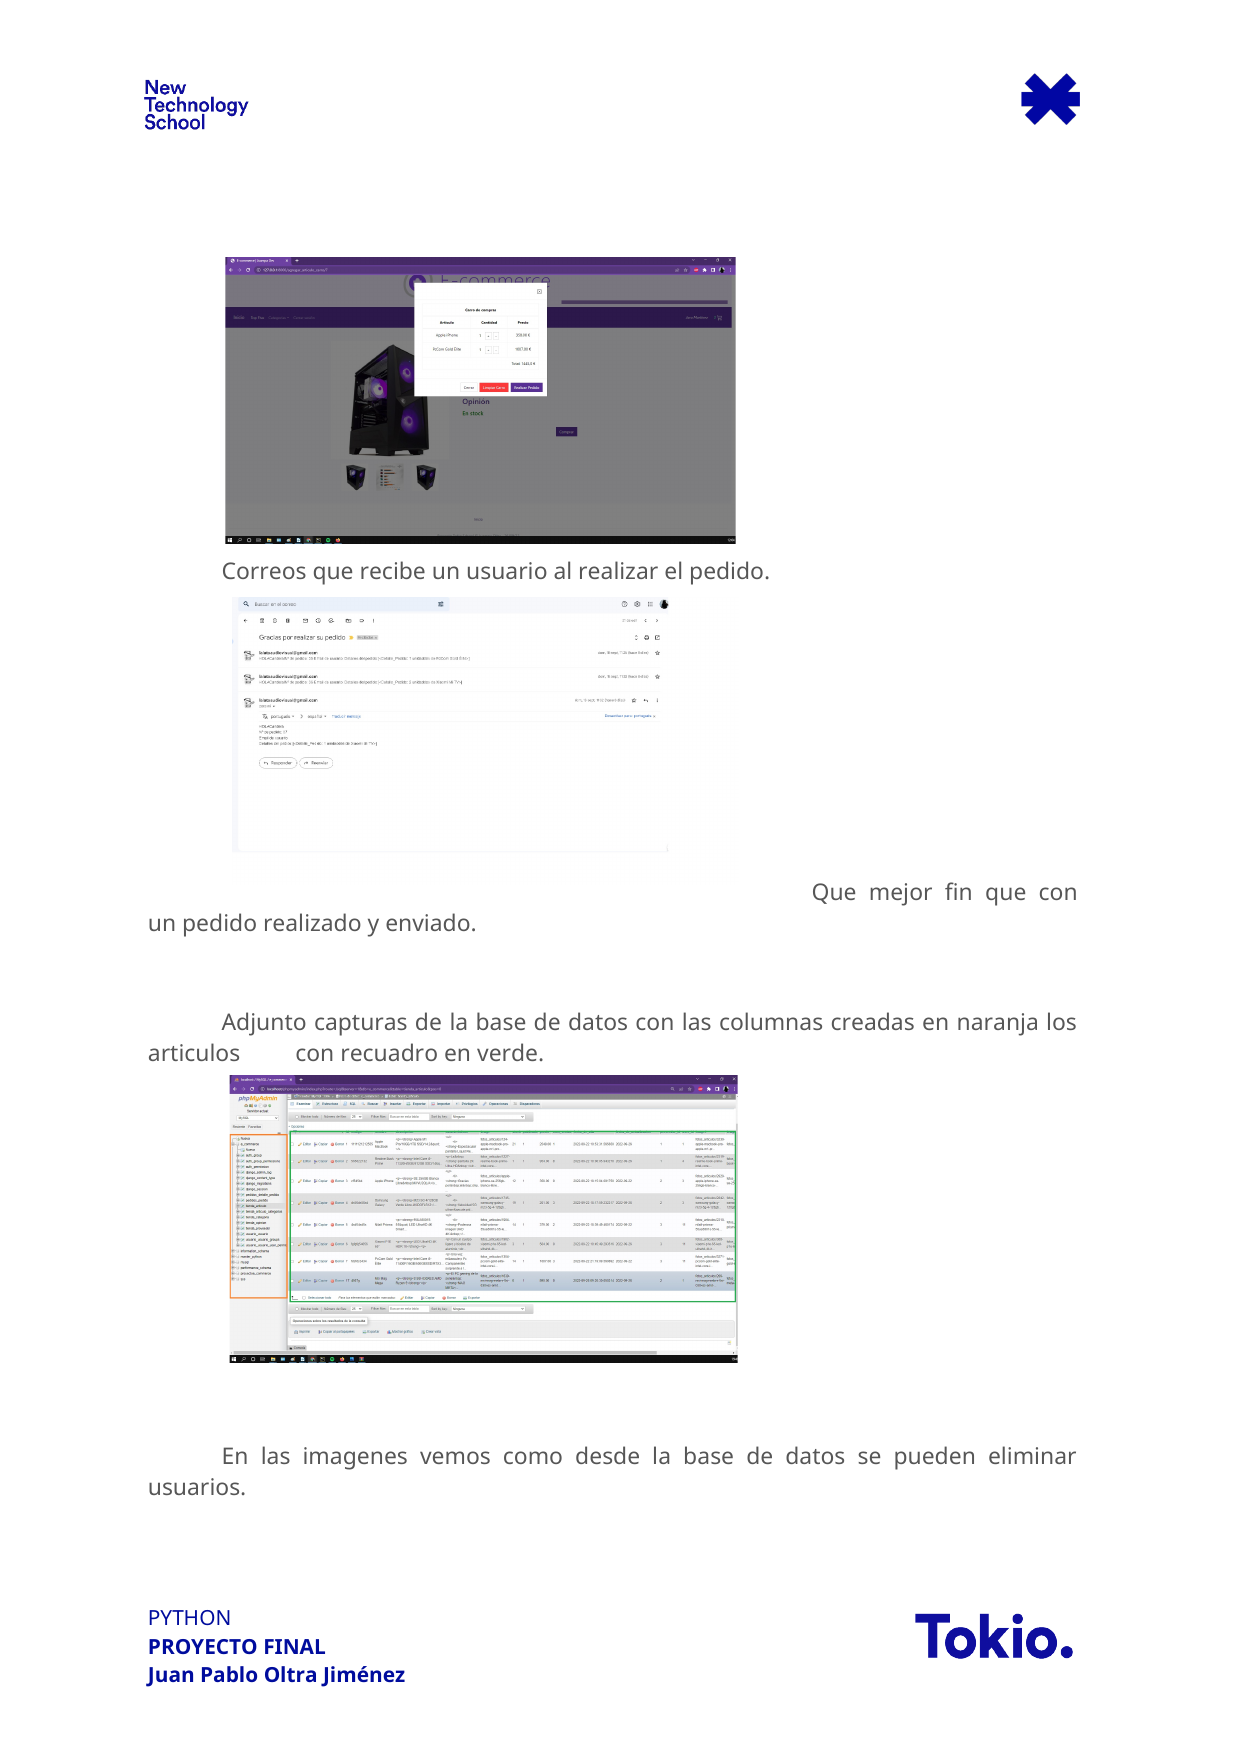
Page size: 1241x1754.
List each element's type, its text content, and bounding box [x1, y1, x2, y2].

picture [908, 1591, 1078, 1680]
text Adjunto capturas de la base de datos con las columnas creadas en naranja los articulos con recuadro en verde. [148, 1006, 1078, 1068]
text Correos que recibe un usuario al realizar el pedido. [148, 555, 1078, 586]
text En las imagenes vemos como desde la base de datos se pueden eliminar usuarios. [148, 1440, 1078, 1502]
picture [225, 257, 736, 544]
picture [1022, 74, 1079, 124]
picture [232, 597, 739, 885]
picture [229, 1075, 738, 1363]
picture [139, 74, 253, 134]
text Que mejor fin que con un pedido realizado y enviado. [148, 876, 1078, 938]
